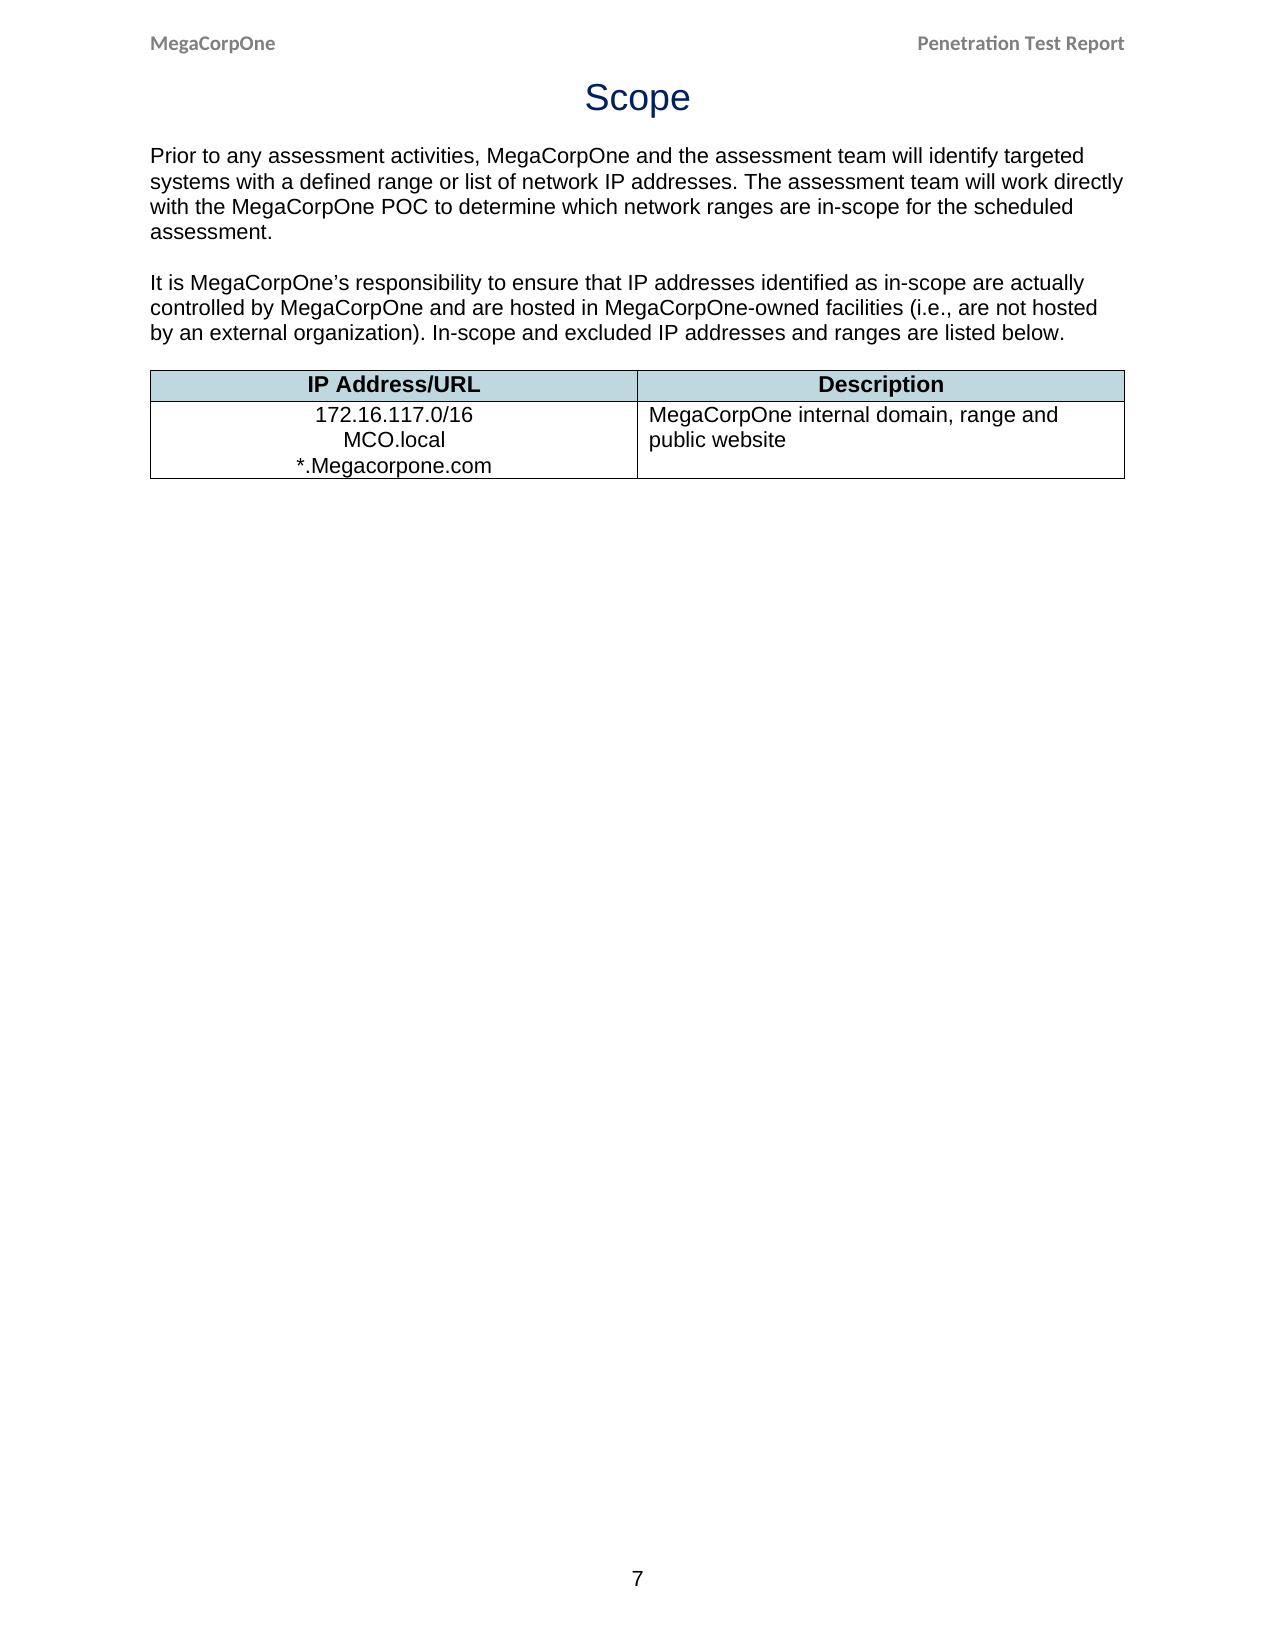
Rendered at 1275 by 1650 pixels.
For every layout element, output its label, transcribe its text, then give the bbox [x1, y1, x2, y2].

table_cell MegaCorpOne internal domain, range and public website [638, 402, 1124, 478]
subtitle Scope [150, 75, 1125, 118]
text It is MegaCorpOne’s responsibility to ensure that IP addresses identified as in-scope are actually controlled by MegaCorpOne and are hosted in MegaCorpOne-owned facilities (i.e., are not hosted by an external organization). In-scope and excluded IP addresses and ranges are listed below. [150, 269, 1125, 345]
table_header Description [638, 371, 1124, 401]
text Prior to any assessment activities, MegaCorpOne and the assessment team will identify targeted systems with a defined range or list of network IP addresses. The assessment team will work directly with the MegaCorpOne POC to determine which network ranges are in-scope for the scheduled assessment. [150, 143, 1125, 244]
table_header IP Address/URL [151, 371, 637, 401]
table_cell 172.16.117.0/16 MCO.local *.Megacorpone.com [151, 402, 637, 478]
